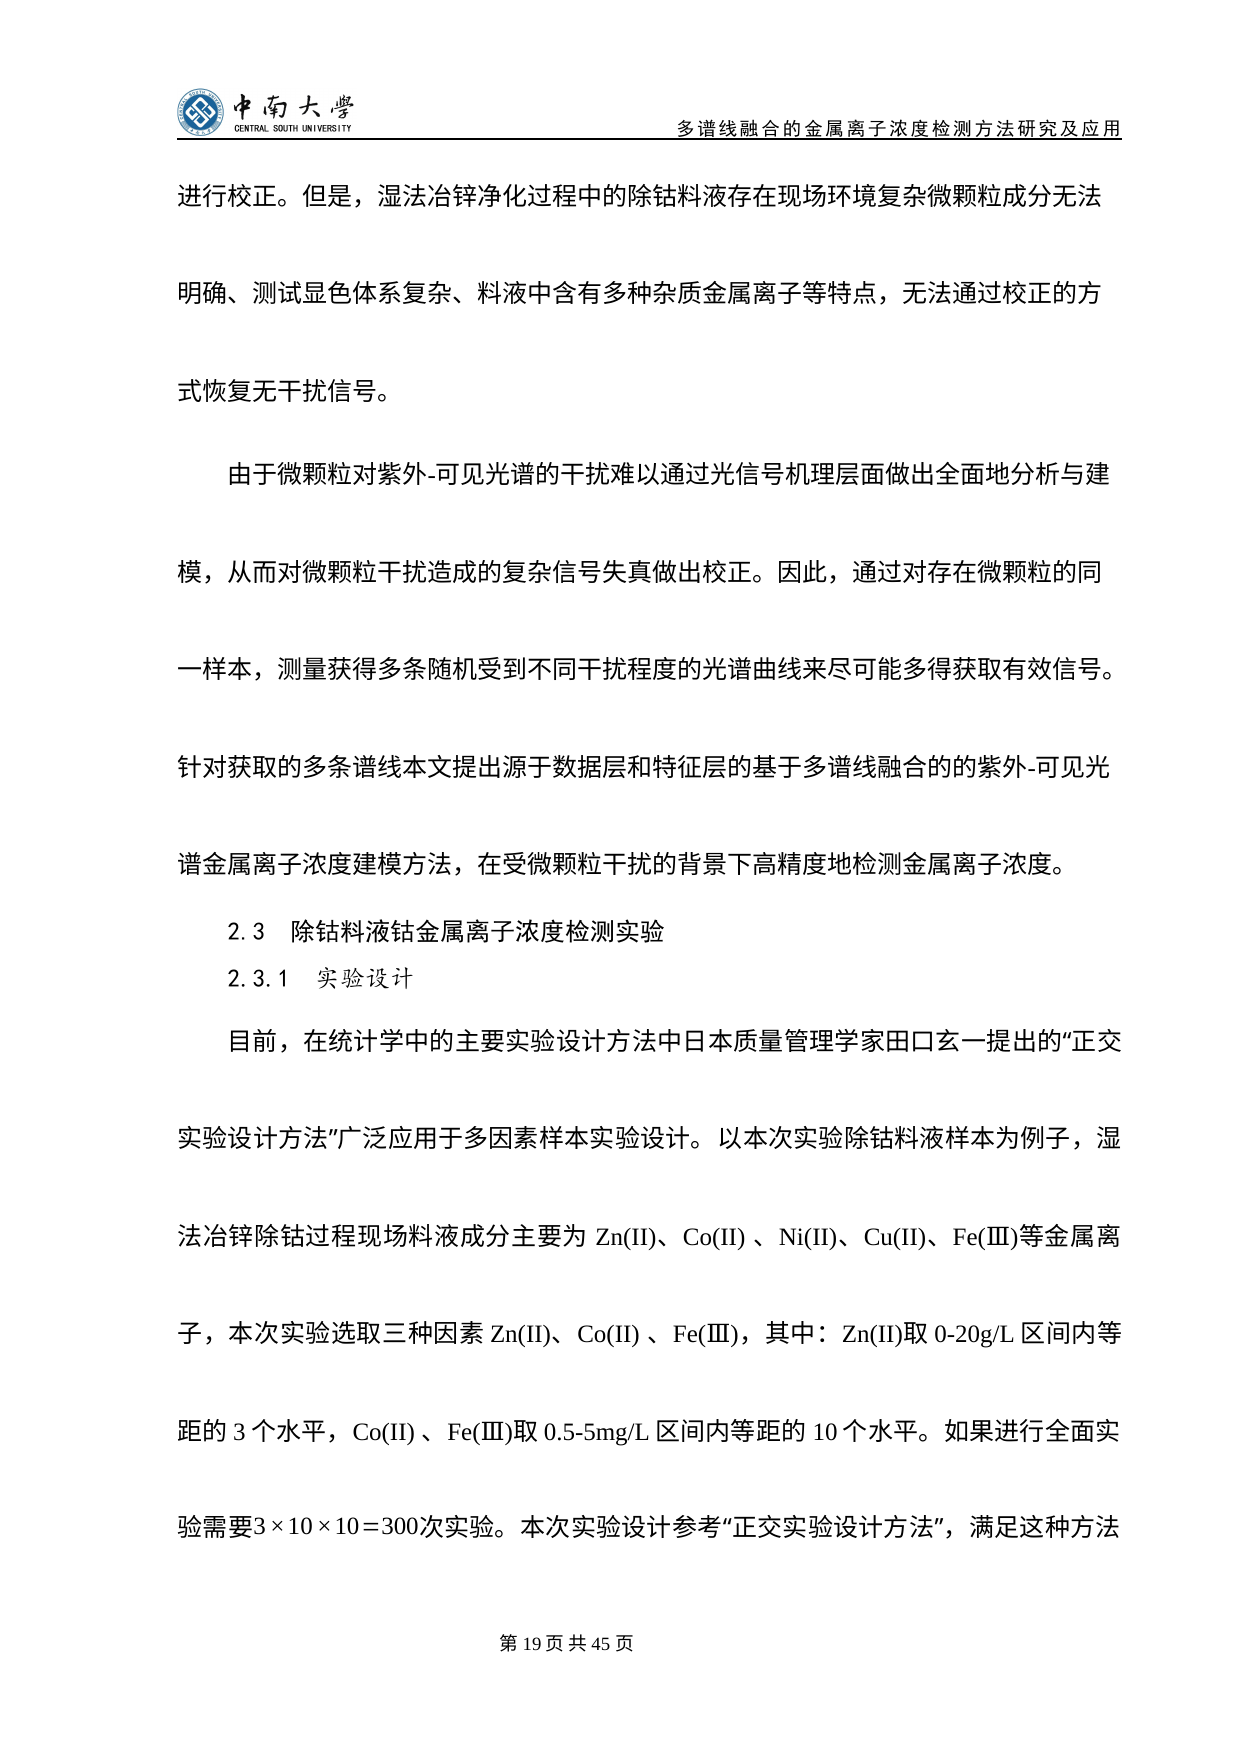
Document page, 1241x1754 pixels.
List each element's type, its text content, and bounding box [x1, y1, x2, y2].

text 由于微颗粒对紫外-可见光谱的干扰难以通过光信号机理层面做出全面地分析与建模，从而对微颗粒干扰造成的复杂信号失真做出校正。因此，通过对存在微颗粒的同一样本，测量获得多条随机受到不同干扰程度的光谱曲线来尽可能多得获取有效信号。针对获取的多条谱线本文提出源于数据层和特征层的基于多谱线融合的的紫外-可见光谱金属离子浓度建模方法，在受微颗粒干扰的背景下高精度地检测金属离子浓度。 [177, 440, 1122, 895]
picture [177, 88, 357, 136]
text 2.3 除钴料液钴金属离子浓度检测实验 [177, 913, 1122, 946]
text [177, 1007, 1122, 1559]
text 2.3.1 实验设计 [177, 960, 1122, 992]
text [177, 162, 1122, 422]
